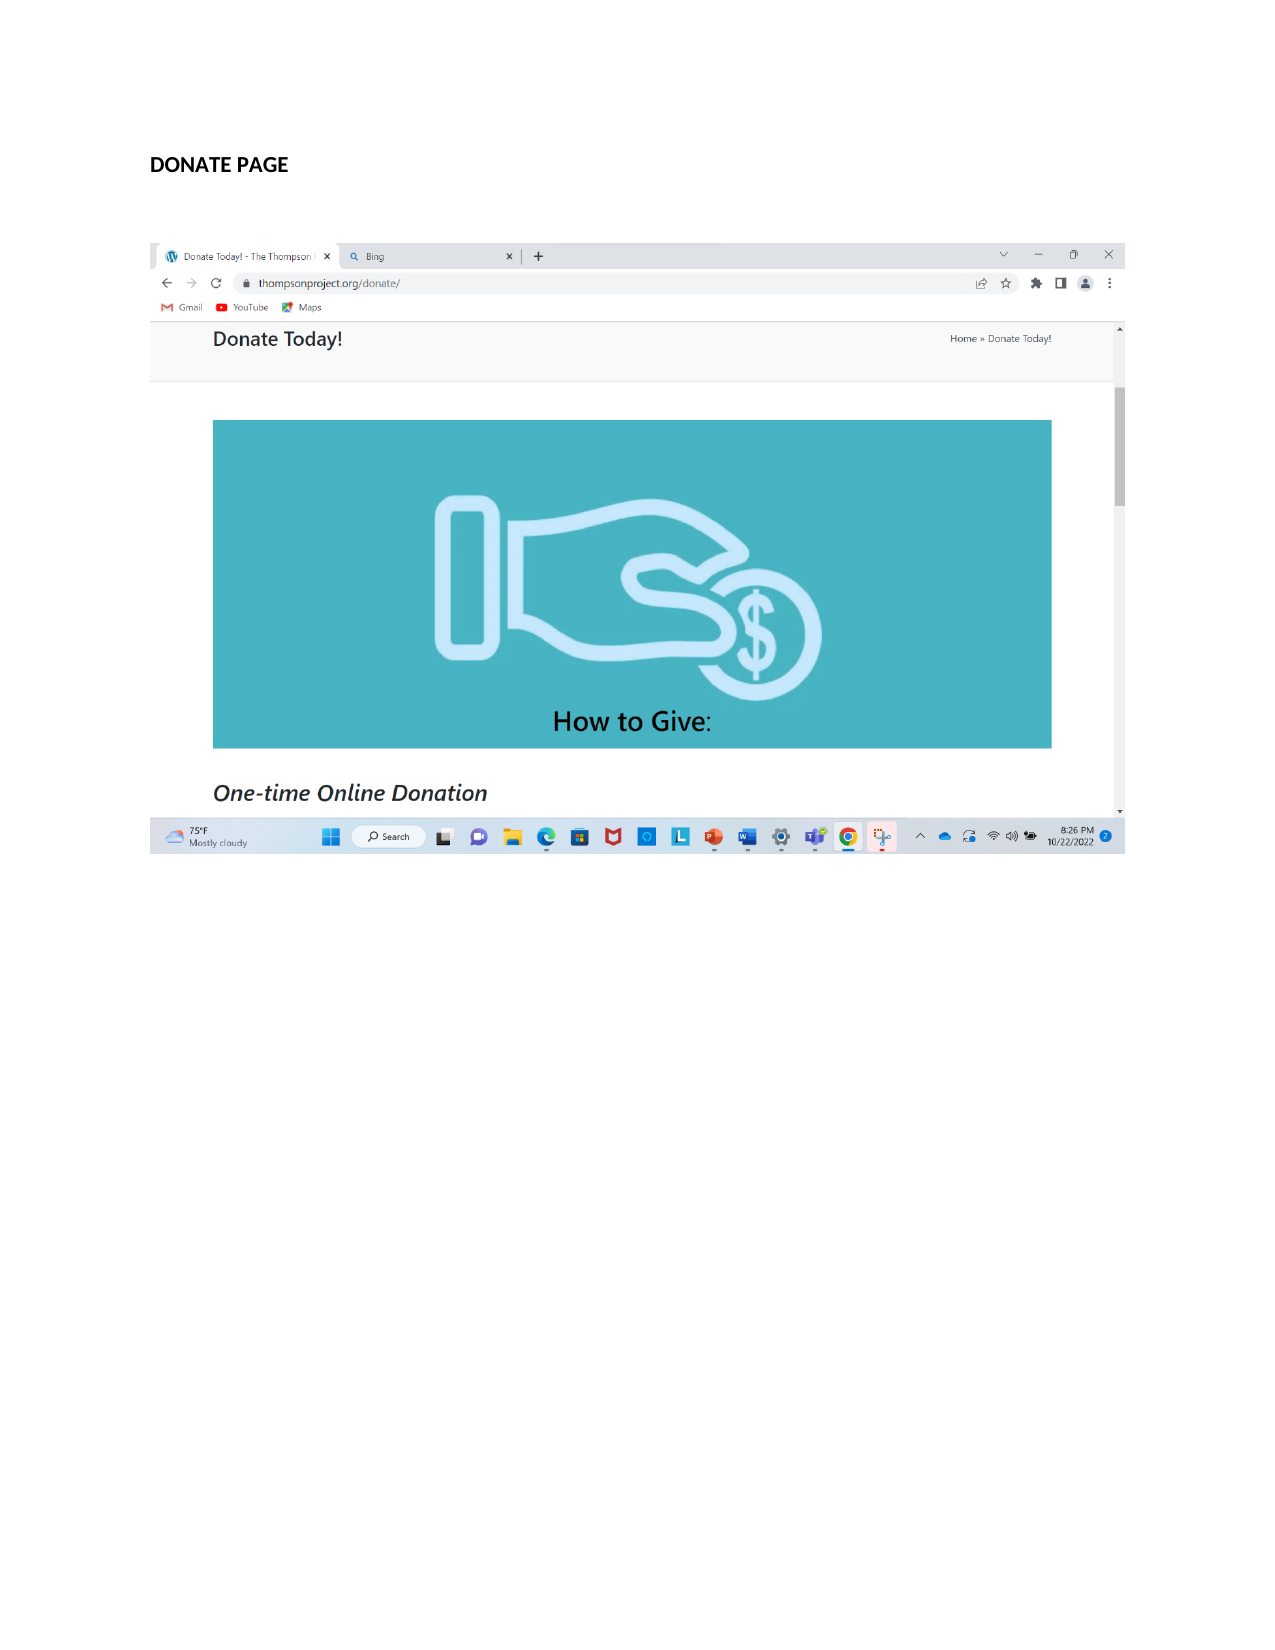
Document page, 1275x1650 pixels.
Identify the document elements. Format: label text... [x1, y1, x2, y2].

text DONATE PAGE [150, 150, 1125, 178]
picture [150, 243, 1125, 854]
